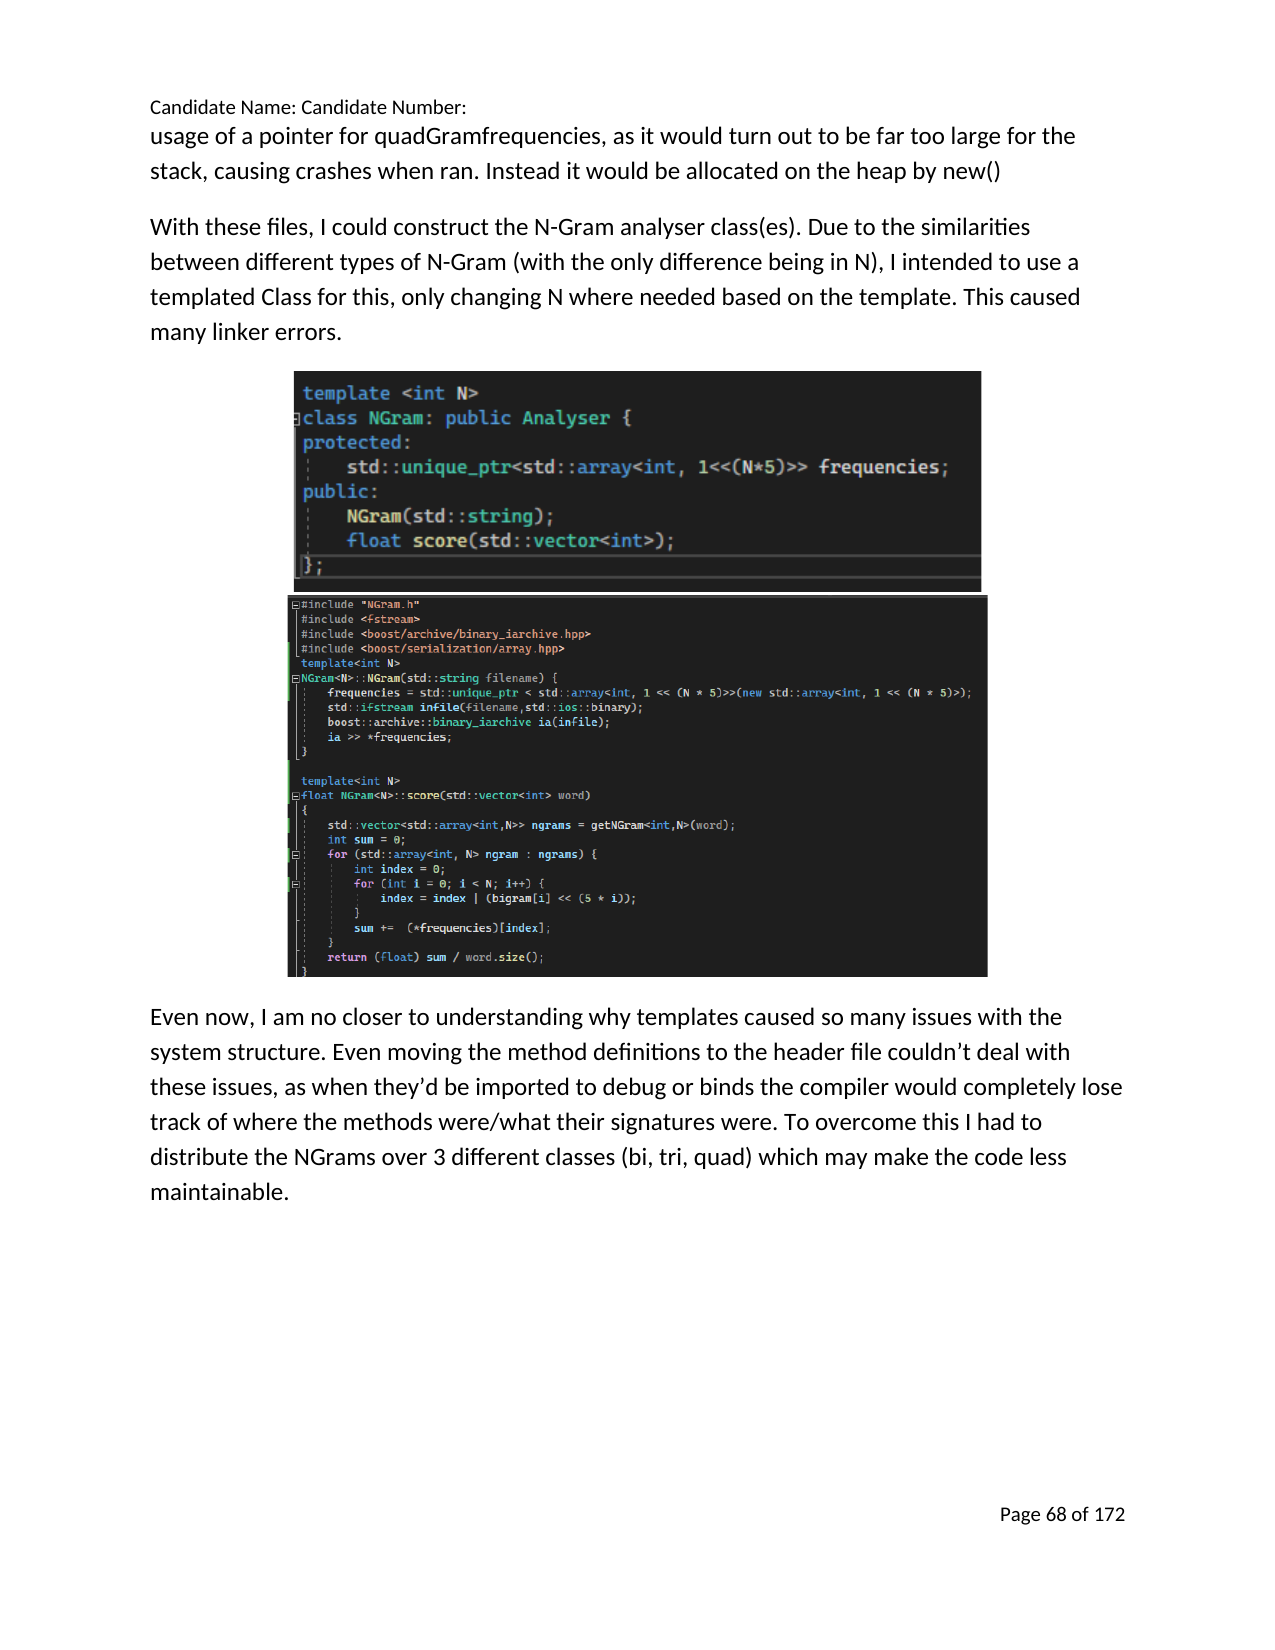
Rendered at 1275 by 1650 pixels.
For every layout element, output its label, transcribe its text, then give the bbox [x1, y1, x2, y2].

picture [287, 595, 988, 977]
text With these files, I could construct the N-Gram analyser class(es). Due to the similarities between different types of N-Gram (with the only difference being in N), I intended to use a templated Class for this, only changing N where needed based on the template. This caused many linker errors. [150, 211, 1125, 346]
text Even now, I am no closer to understanding why templates caused so many issues with the system structure. Even moving the method definitions to the header file couldn’t deal with these issues, as when they’d be imported to debug or binds the compiler would completely lose track of where the methods were/what their signatures were. To overcome this I had to distribute the NGrams over 3 different classes (bi, tri, quad) which may make the code less maintainable. [150, 1001, 1125, 1207]
picture [293, 371, 982, 592]
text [150, 120, 1125, 186]
